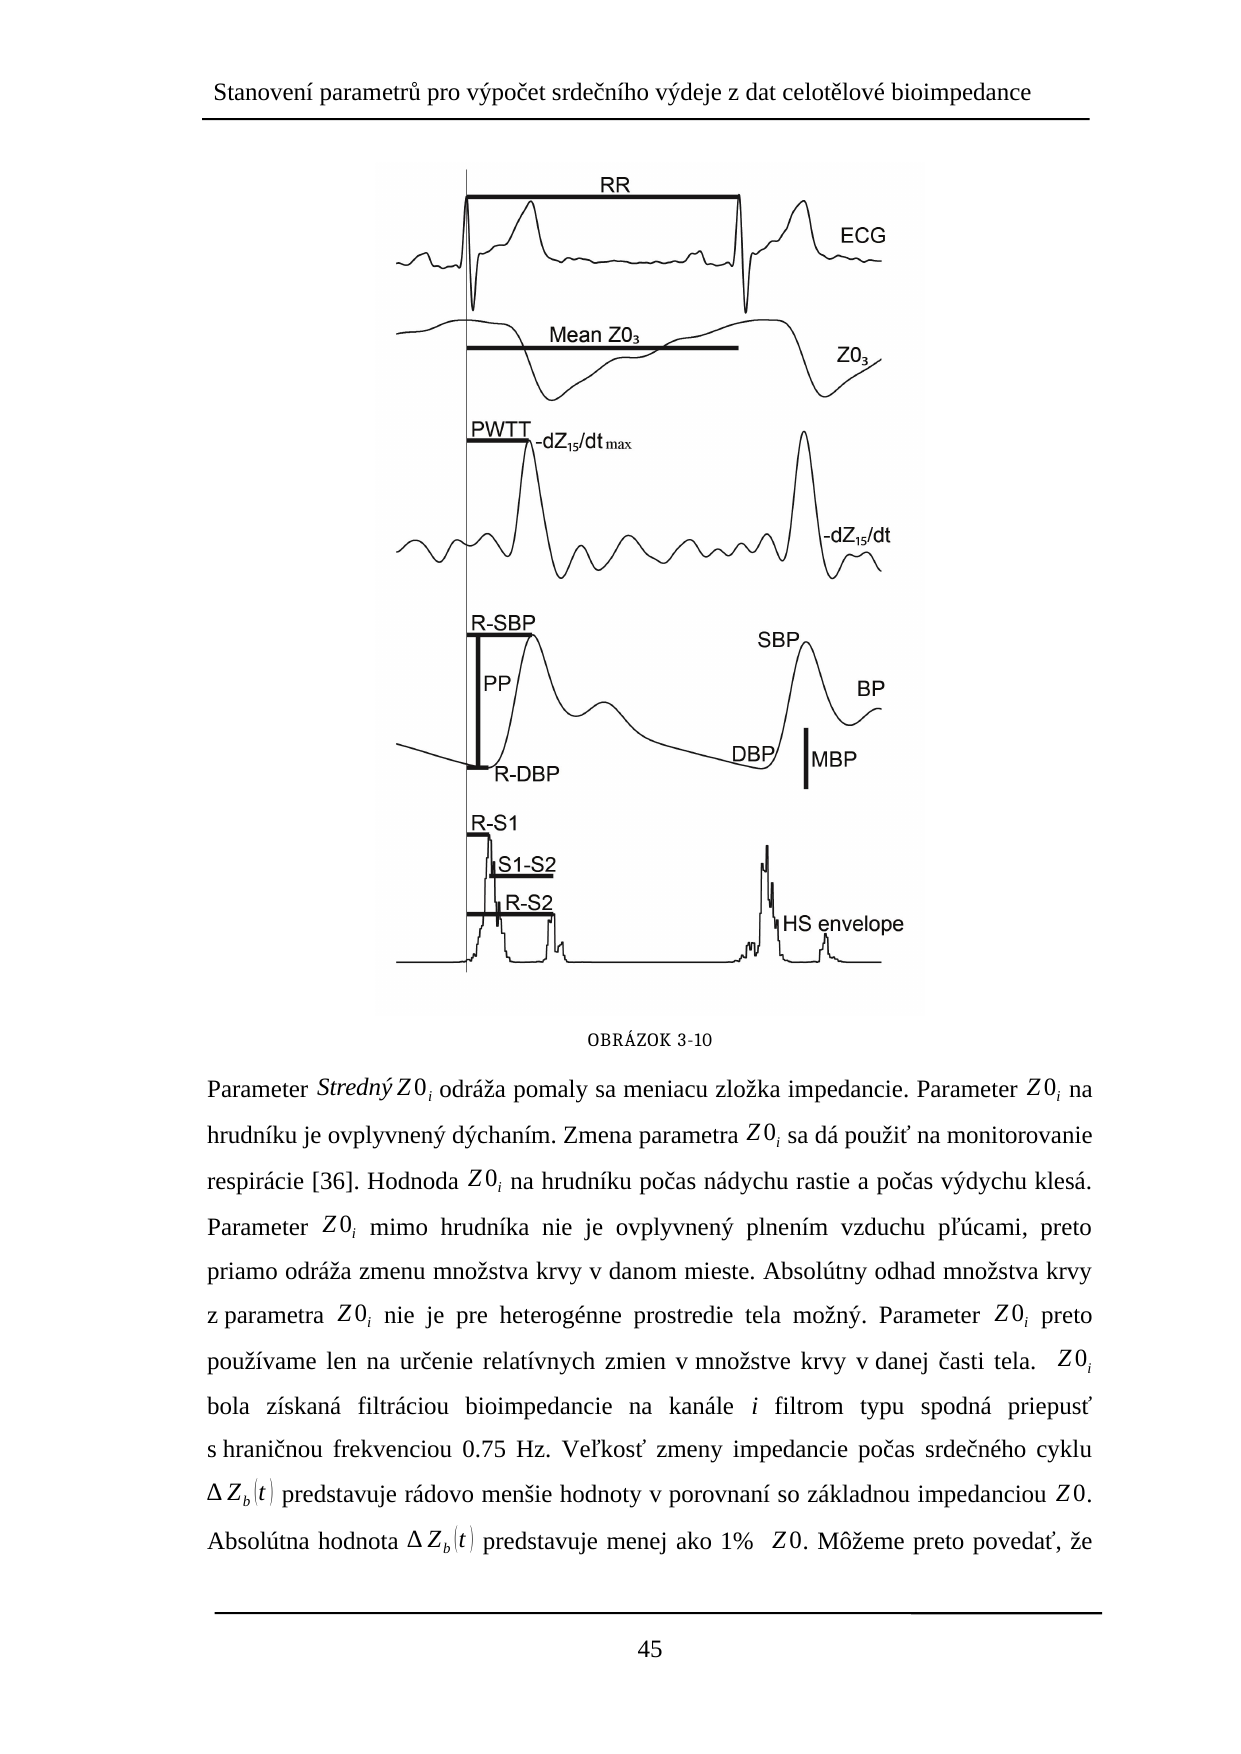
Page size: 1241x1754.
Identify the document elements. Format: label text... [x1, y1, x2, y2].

picture [375, 162, 925, 1016]
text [207, 1073, 1092, 1557]
